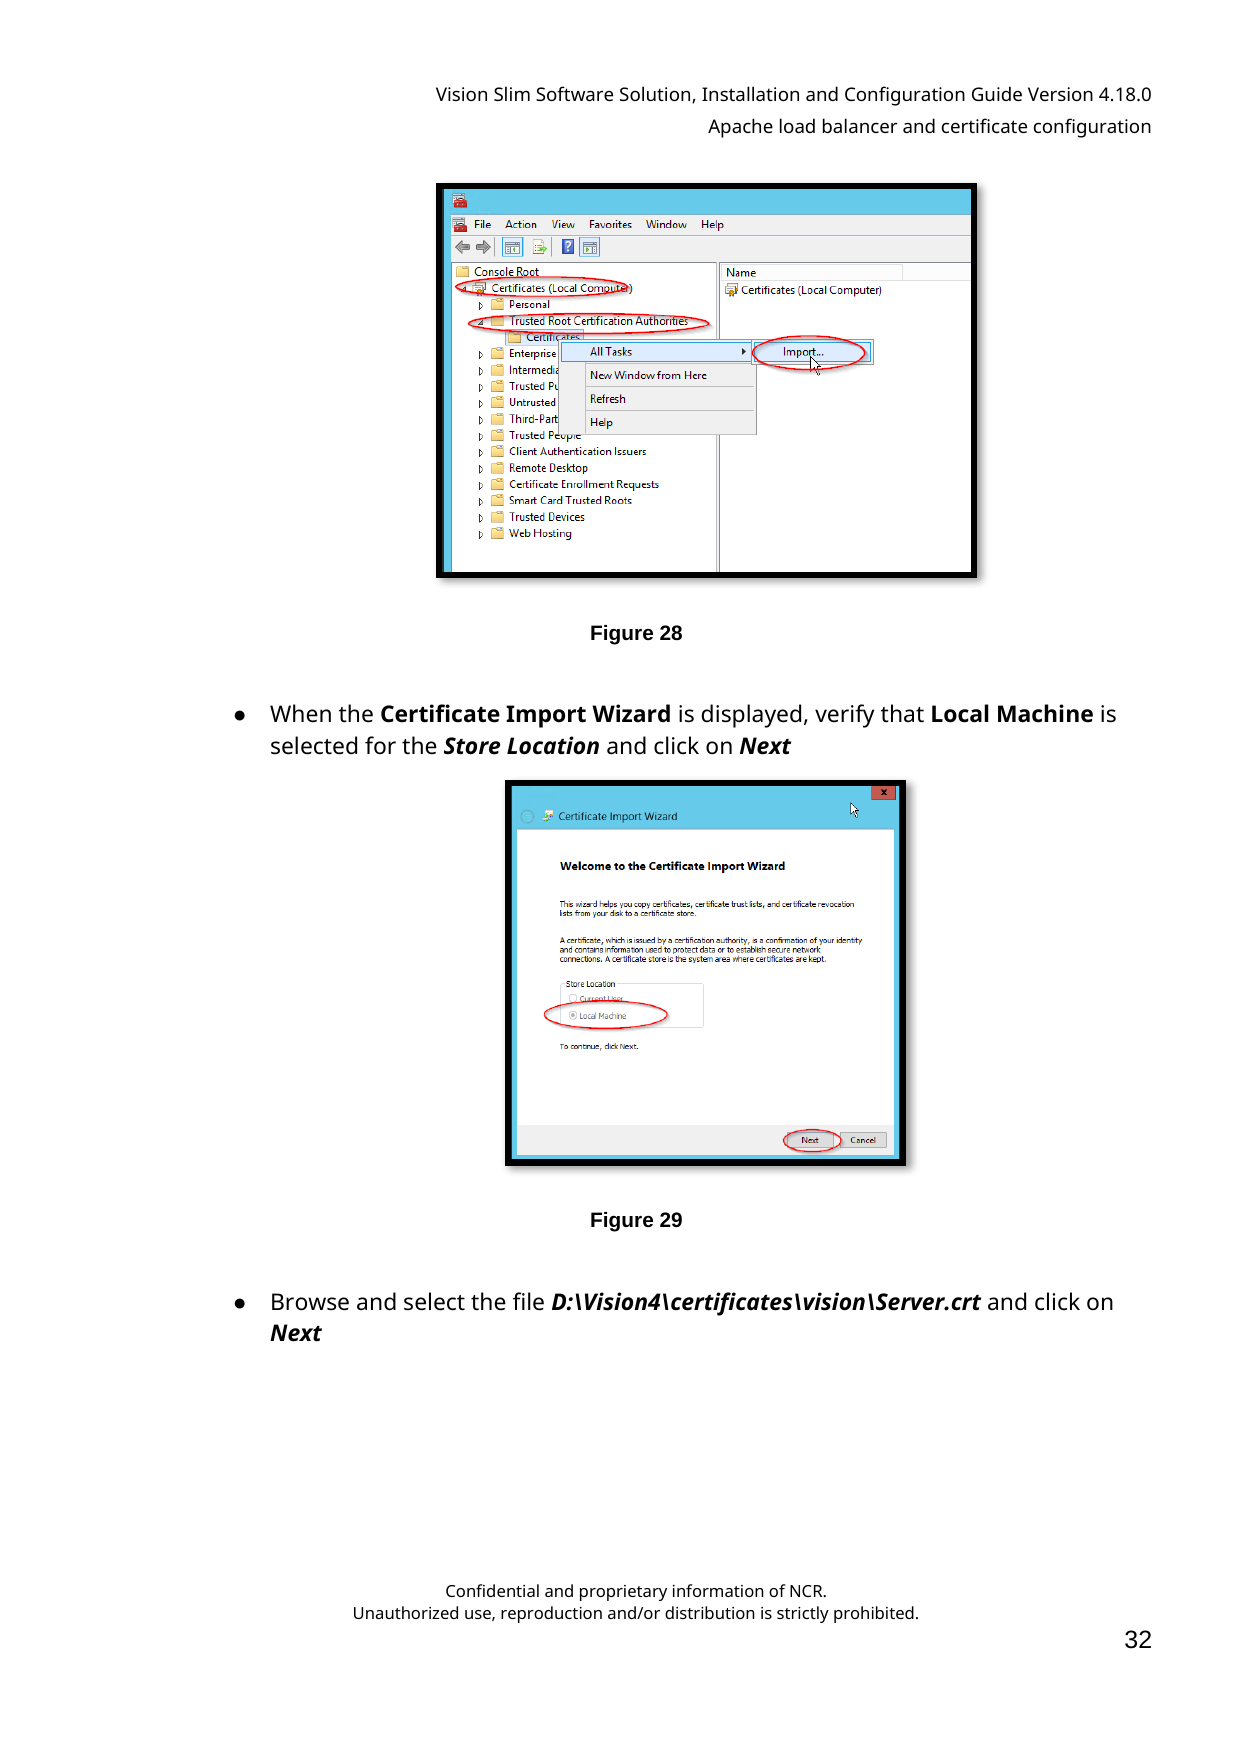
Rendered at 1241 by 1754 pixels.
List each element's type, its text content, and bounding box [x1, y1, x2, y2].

list When the Certificate Import Wizard is displayed, verify that Local Machine is selected for the Store Location and click on Next [233, 698, 1152, 761]
list Browse and select the file D:\Vision4\certificates\vision\Server.crt and click on Next [233, 1286, 1152, 1348]
picture [442, 189, 971, 572]
text Figure 28 [121, 621, 1152, 644]
picture [511, 786, 900, 1159]
text Figure 29 [121, 1208, 1152, 1232]
